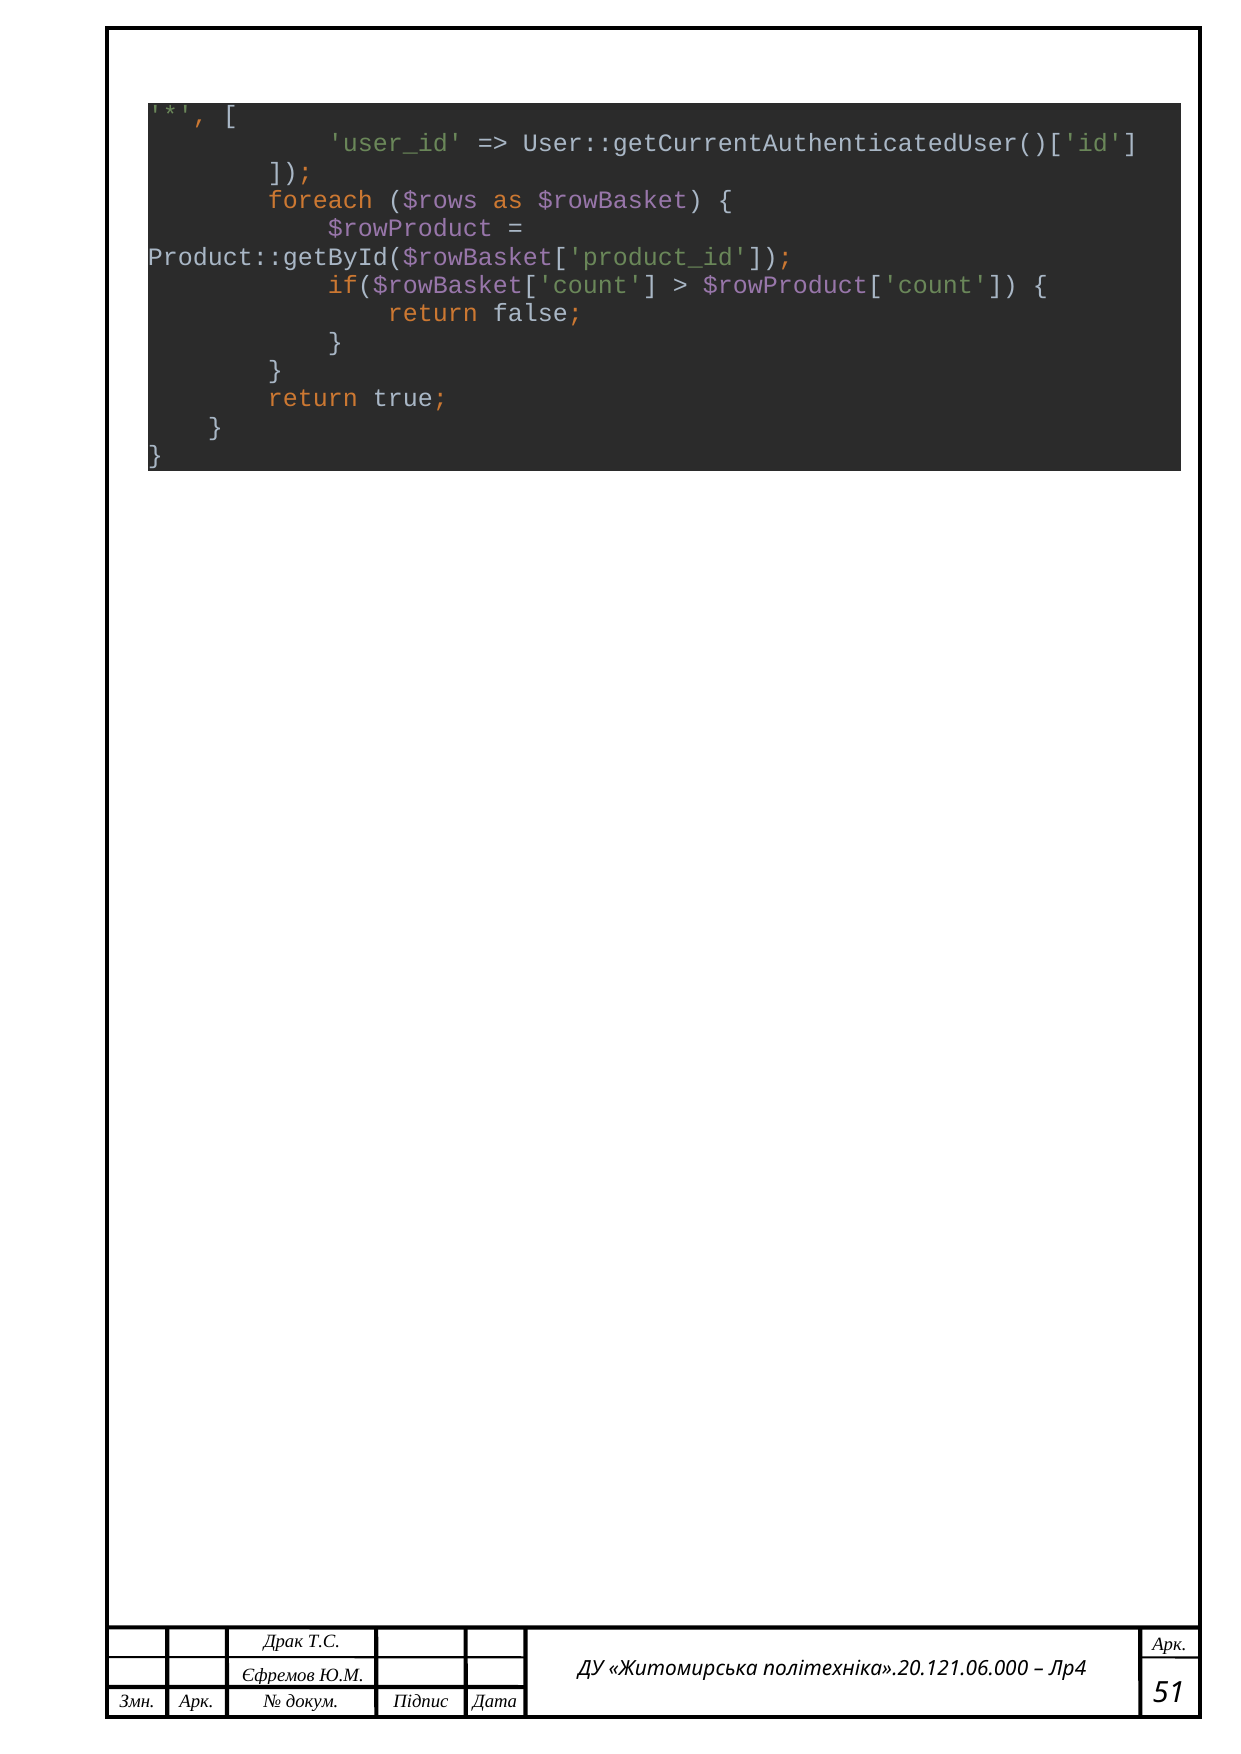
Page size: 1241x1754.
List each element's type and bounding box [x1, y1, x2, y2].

text [148, 103, 1181, 471]
